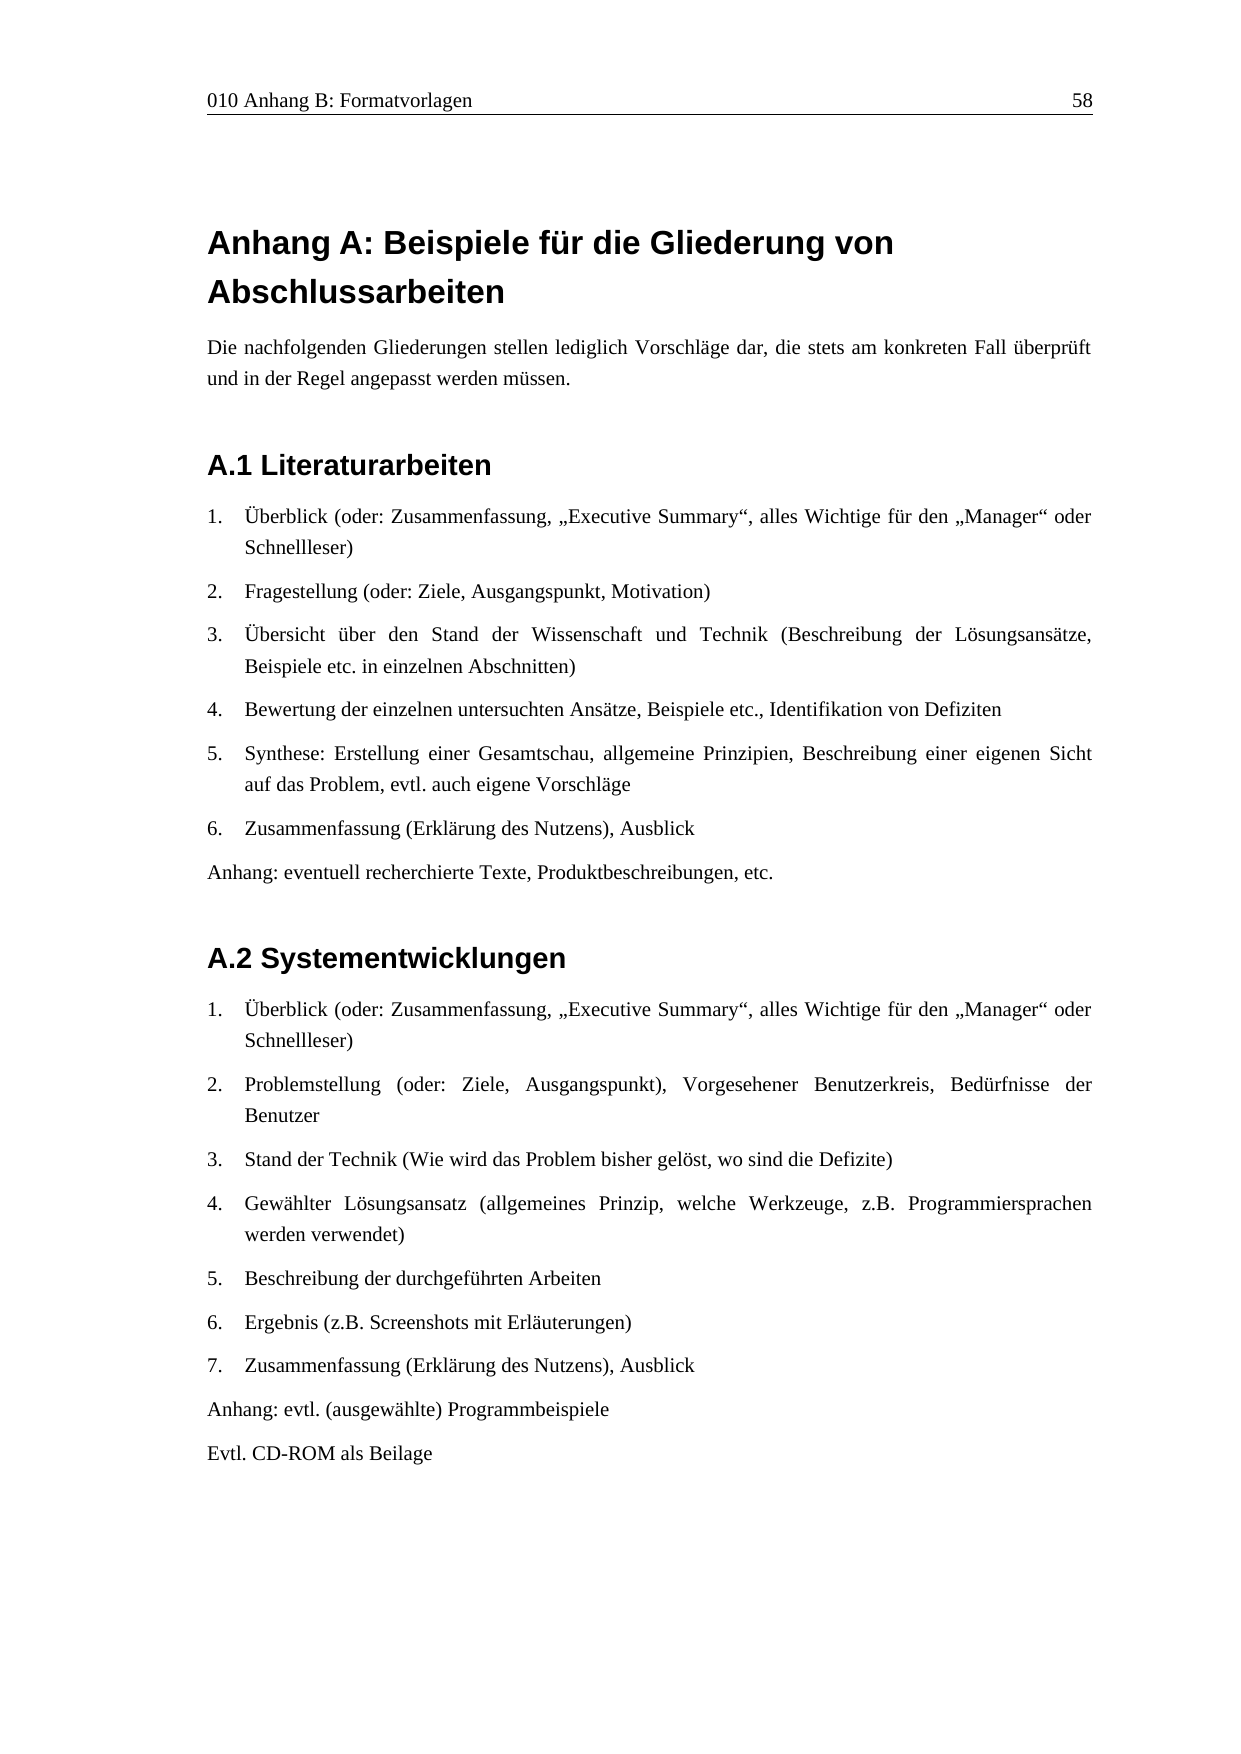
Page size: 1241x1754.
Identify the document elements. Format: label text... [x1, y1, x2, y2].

text Die nachfolgenden Gliederungen stellen lediglich Vorschläge dar, die stets am konkreten Fall überprüft und in der Regel angepasst werden müssen. [207, 335, 1093, 390]
subtitle Anhang A: Beispiele für die Gliederung von Abschlussarbeiten [207, 223, 1093, 311]
list Synthese: Erstellung einer Gesamtschau, allgemeine Prinzipien, Beschreibung einer eigenen Sicht auf das Problem, evtl. auch eigene Vorschläge [207, 741, 1093, 796]
list Zusammenfassung (Erklärung des Nutzens), Ausblick [207, 816, 1093, 840]
list Gewählter Lösungsansatz (allgemeines Prinzip, welche Werkzeuge, z.B. Programmiersprachen werden verwendet) [207, 1191, 1093, 1246]
list Ergebnis (z.B. Screenshots mit Erläuterungen) [207, 1309, 1093, 1334]
list Überblick (oder: Zusammenfassung, „Executive Summary“, alles Wichtige für den „Manager“ oder Schnellleser) [207, 503, 1093, 559]
text Anhang: evtl. (ausgewählte) Programmbeispiele [207, 1397, 1093, 1421]
list Fragestellung (oder: Ziele, Ausgangspunkt, Motivation) [207, 578, 1093, 603]
list Zusammenfassung (Erklärung des Nutzens), Ausblick [207, 1353, 1093, 1377]
text Evtl. CD-ROM als Beilage [207, 1441, 1093, 1465]
list Bewertung der einzelnen untersuchten Ansätze, Beispiele etc., Identifikation von Defiziten [207, 697, 1093, 721]
list Übersicht über den Stand der Wissenschaft und Technik (Beschreibung der Lösungsansätze, Beispiele etc. in einzelnen Abschnitten) [207, 622, 1093, 678]
list Problemstellung (oder: Ziele, Ausgangspunkt), Vorgesehener Benutzerkreis, Bedürfnisse der Benutzer [207, 1072, 1093, 1127]
list Beschreibung der durchgeführten Arbeiten [207, 1266, 1093, 1290]
subtitle A.1 Literaturarbeiten [207, 447, 1093, 481]
text Anhang: eventuell recherchierte Texte, Produktbeschreibungen, etc. [207, 860, 1093, 884]
list Stand der Technik (Wie wird das Problem bisher gelöst, wo sind die Defizite) [207, 1147, 1093, 1171]
list Überblick (oder: Zusammenfassung, „Executive Summary“, alles Wichtige für den „Manager“ oder Schnellleser) [207, 997, 1093, 1052]
subtitle A.2 Systementwicklungen [207, 941, 1093, 974]
